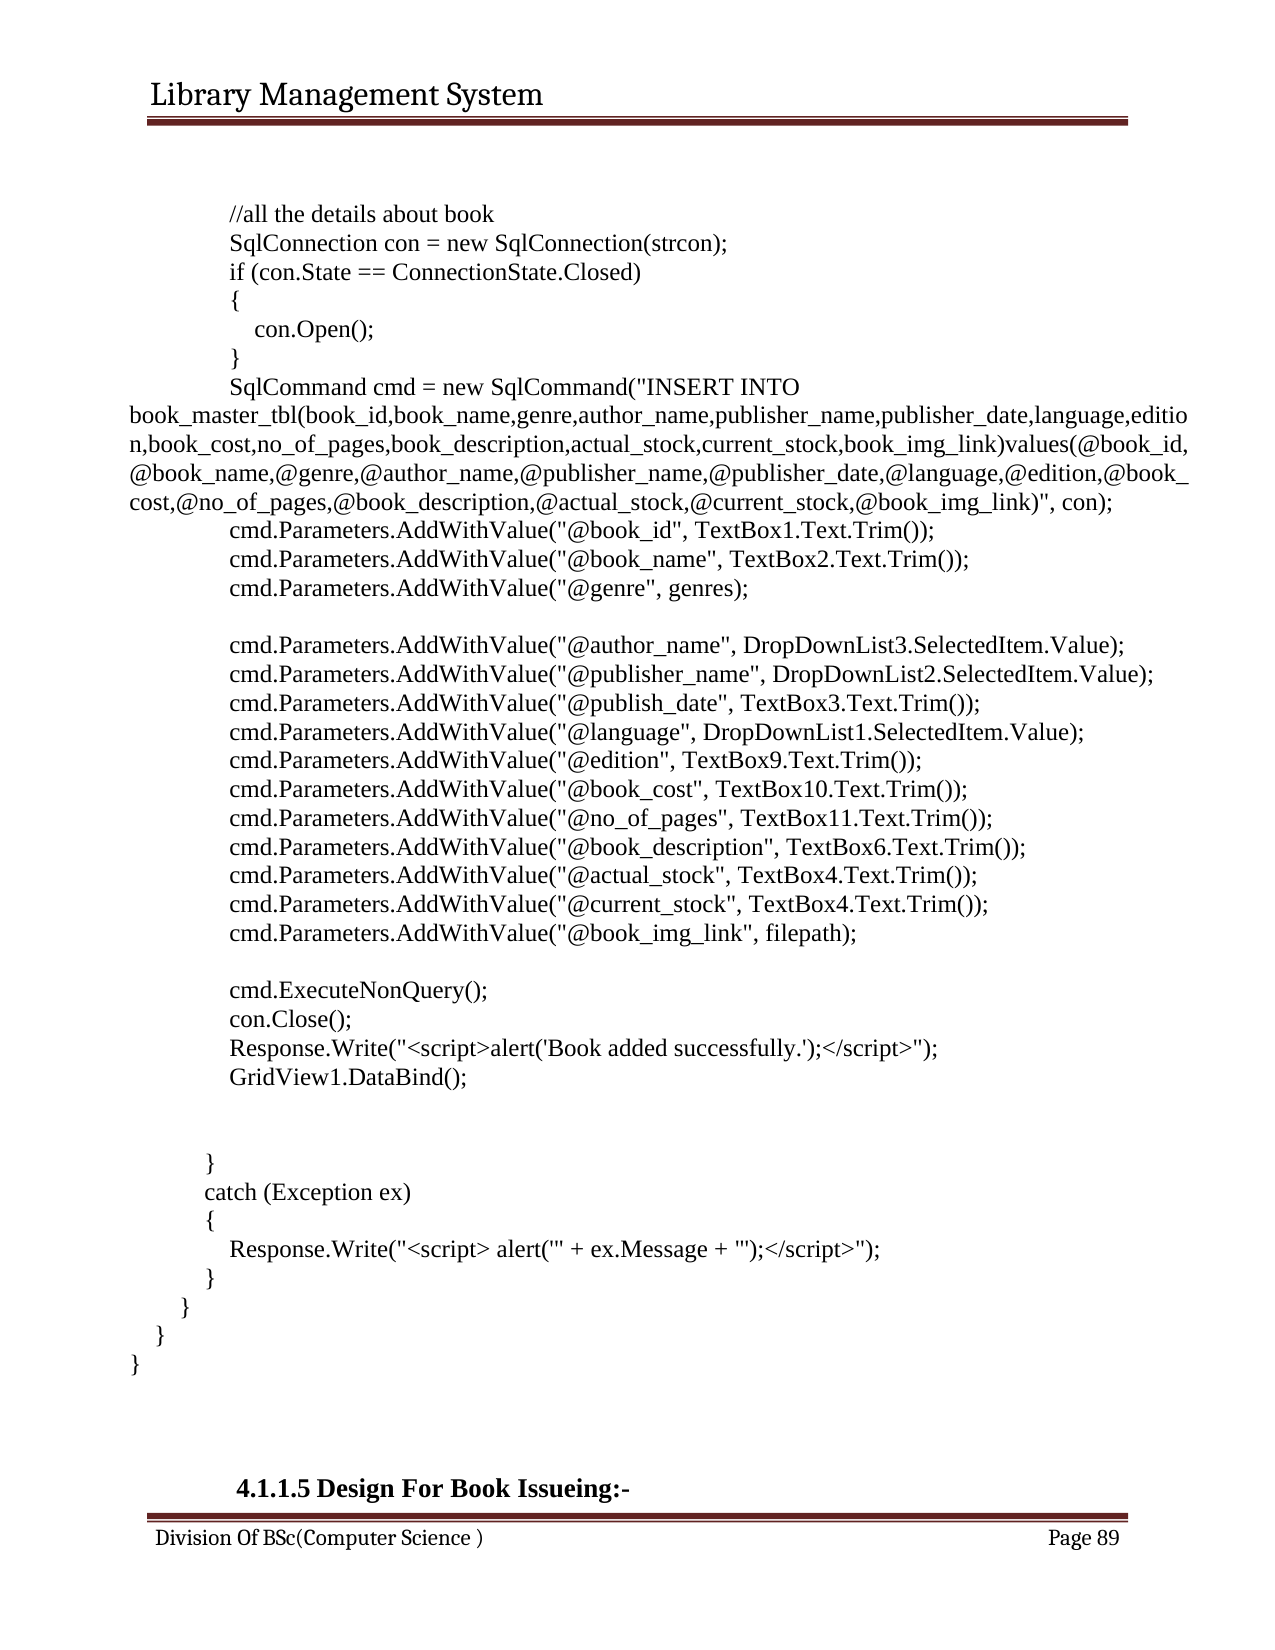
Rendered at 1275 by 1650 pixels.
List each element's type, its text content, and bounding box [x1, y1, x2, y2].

text GridView1.DataBind(); [129, 1062, 1194, 1090]
text } [129, 1349, 1194, 1378]
text Response.Write("<script>alert('Book added successfully.');</script>"); [129, 1033, 1194, 1062]
subtitle Design For Book Issueing:- [236, 1472, 1194, 1503]
text catch (Exception ex) [129, 1177, 1194, 1205]
text cmd.Parameters.AddWithValue("@edition", TextBox9.Text.Trim()); [129, 745, 1194, 774]
text cmd.Parameters.AddWithValue("@no_of_pages", TextBox11.Text.Trim()); [129, 803, 1194, 832]
text } [129, 1148, 1194, 1177]
text } [129, 1320, 1194, 1349]
text cmd.Parameters.AddWithValue("@book_img_link", filepath); [129, 918, 1194, 947]
text { [129, 285, 1194, 314]
text cmd.Parameters.AddWithValue("@publisher_name", DropDownList2.SelectedItem.Value); [129, 659, 1194, 688]
text cmd.Parameters.AddWithValue("@book_name", TextBox2.Text.Trim()); [129, 544, 1194, 573]
text cmd.Parameters.AddWithValue("@publish_date", TextBox3.Text.Trim()); [129, 688, 1194, 717]
text } [129, 1292, 1194, 1320]
text //all the details about book [129, 199, 1194, 228]
text cmd.ExecuteNonQuery(); [129, 975, 1194, 1004]
text cmd.Parameters.AddWithValue("@book_cost", TextBox10.Text.Trim()); [129, 774, 1194, 803]
text { [129, 1205, 1194, 1234]
text } [129, 1263, 1194, 1292]
text if (con.State == ConnectionState.Closed) [129, 257, 1194, 285]
text con.Open(); [129, 314, 1194, 343]
text con.Close(); [129, 1004, 1194, 1033]
text cmd.Parameters.AddWithValue("@language", DropDownList1.SelectedItem.Value); [129, 717, 1194, 745]
text cmd.Parameters.AddWithValue("@actual_stock", TextBox4.Text.Trim()); [129, 860, 1194, 889]
text SqlConnection con = new SqlConnection(strcon); [129, 228, 1194, 257]
text SqlCommand cmd = new SqlCommand("INSERT INTO book_master_tbl(book_id,book_name,genre,author_name,publisher_name,publisher_date,language,edition,book_cost,no_of_pages,book_description,actual_stock,current_stock,book_img_link)values(@book_id,@book_name,@genre,@author_name,@publisher_name,@publisher_date,@language,@edition,@book_cost,@no_of_pages,@book_description,@actual_stock,@current_stock,@book_img_link)", con); [129, 372, 1194, 515]
text } [129, 343, 1194, 372]
text Response.Write("<script> alert('" + ex.Message + "');</script>"); [129, 1234, 1194, 1263]
text cmd.Parameters.AddWithValue("@current_stock", TextBox4.Text.Trim()); [129, 889, 1194, 918]
text cmd.Parameters.AddWithValue("@book_id", TextBox1.Text.Trim()); [129, 515, 1194, 544]
text cmd.Parameters.AddWithValue("@book_description", TextBox6.Text.Trim()); [129, 832, 1194, 860]
text cmd.Parameters.AddWithValue("@genre", genres); [129, 573, 1194, 602]
text cmd.Parameters.AddWithValue("@author_name", DropDownList3.SelectedItem.Value); [129, 630, 1194, 659]
